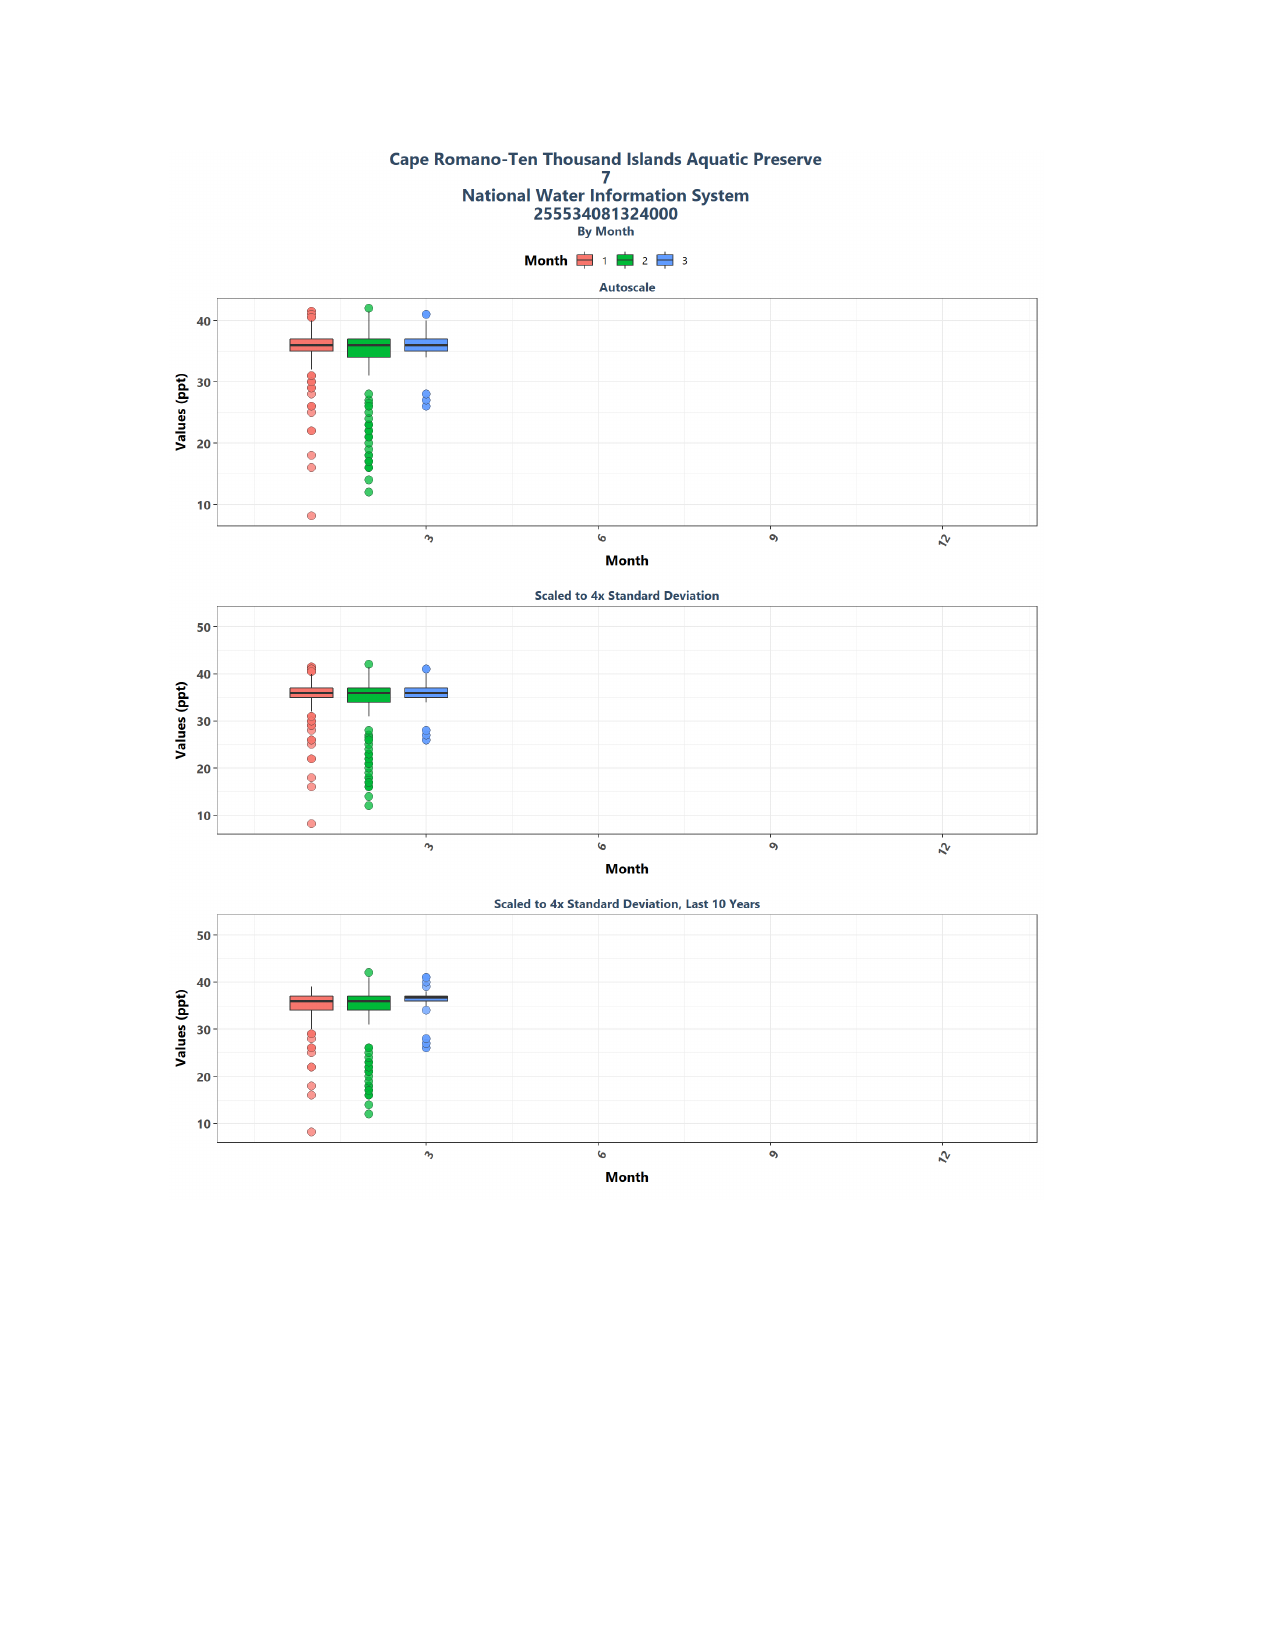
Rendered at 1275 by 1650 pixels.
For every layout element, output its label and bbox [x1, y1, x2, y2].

picture [168, 150, 1044, 1200]
